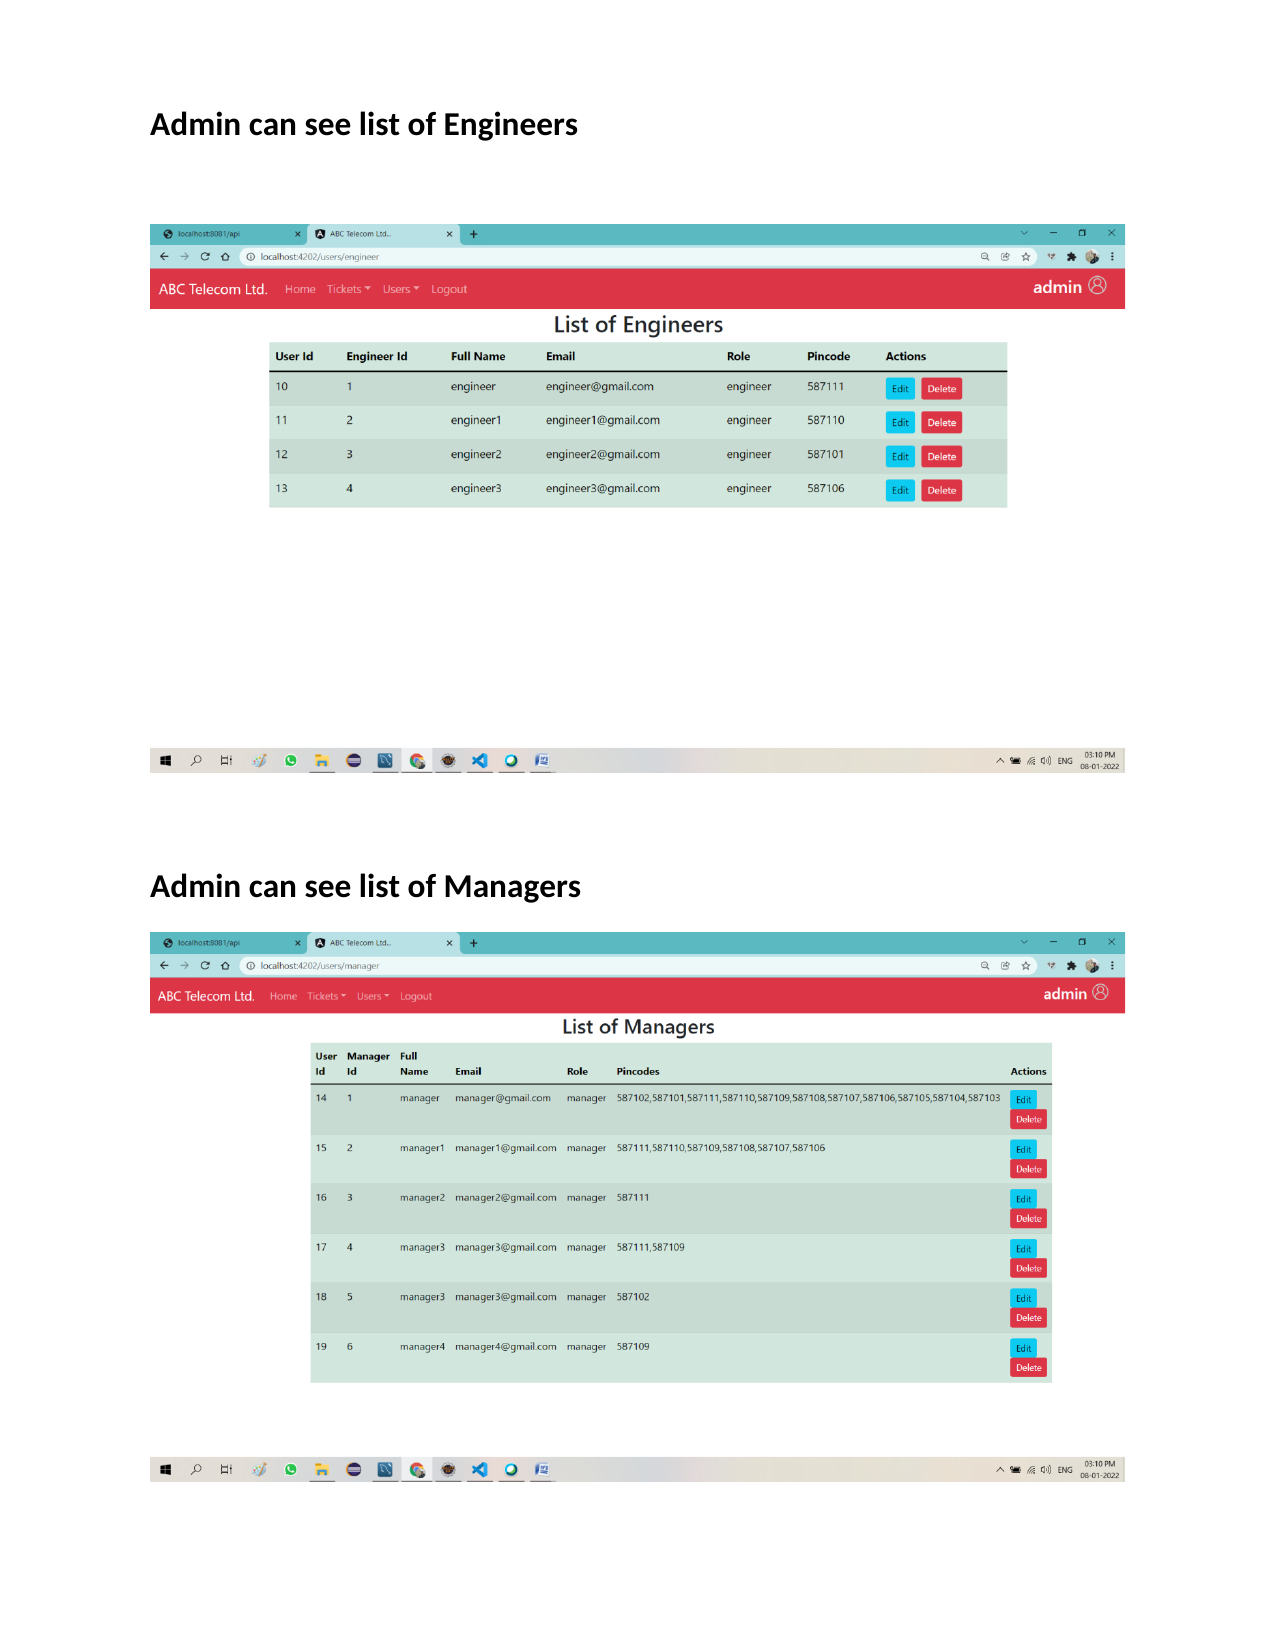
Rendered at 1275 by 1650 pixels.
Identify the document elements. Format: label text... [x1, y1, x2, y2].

picture [150, 932, 1125, 1482]
text Admin can see list of Engineers [150, 103, 1125, 144]
text Admin can see list of Managers [150, 865, 1125, 906]
picture [150, 224, 1125, 773]
